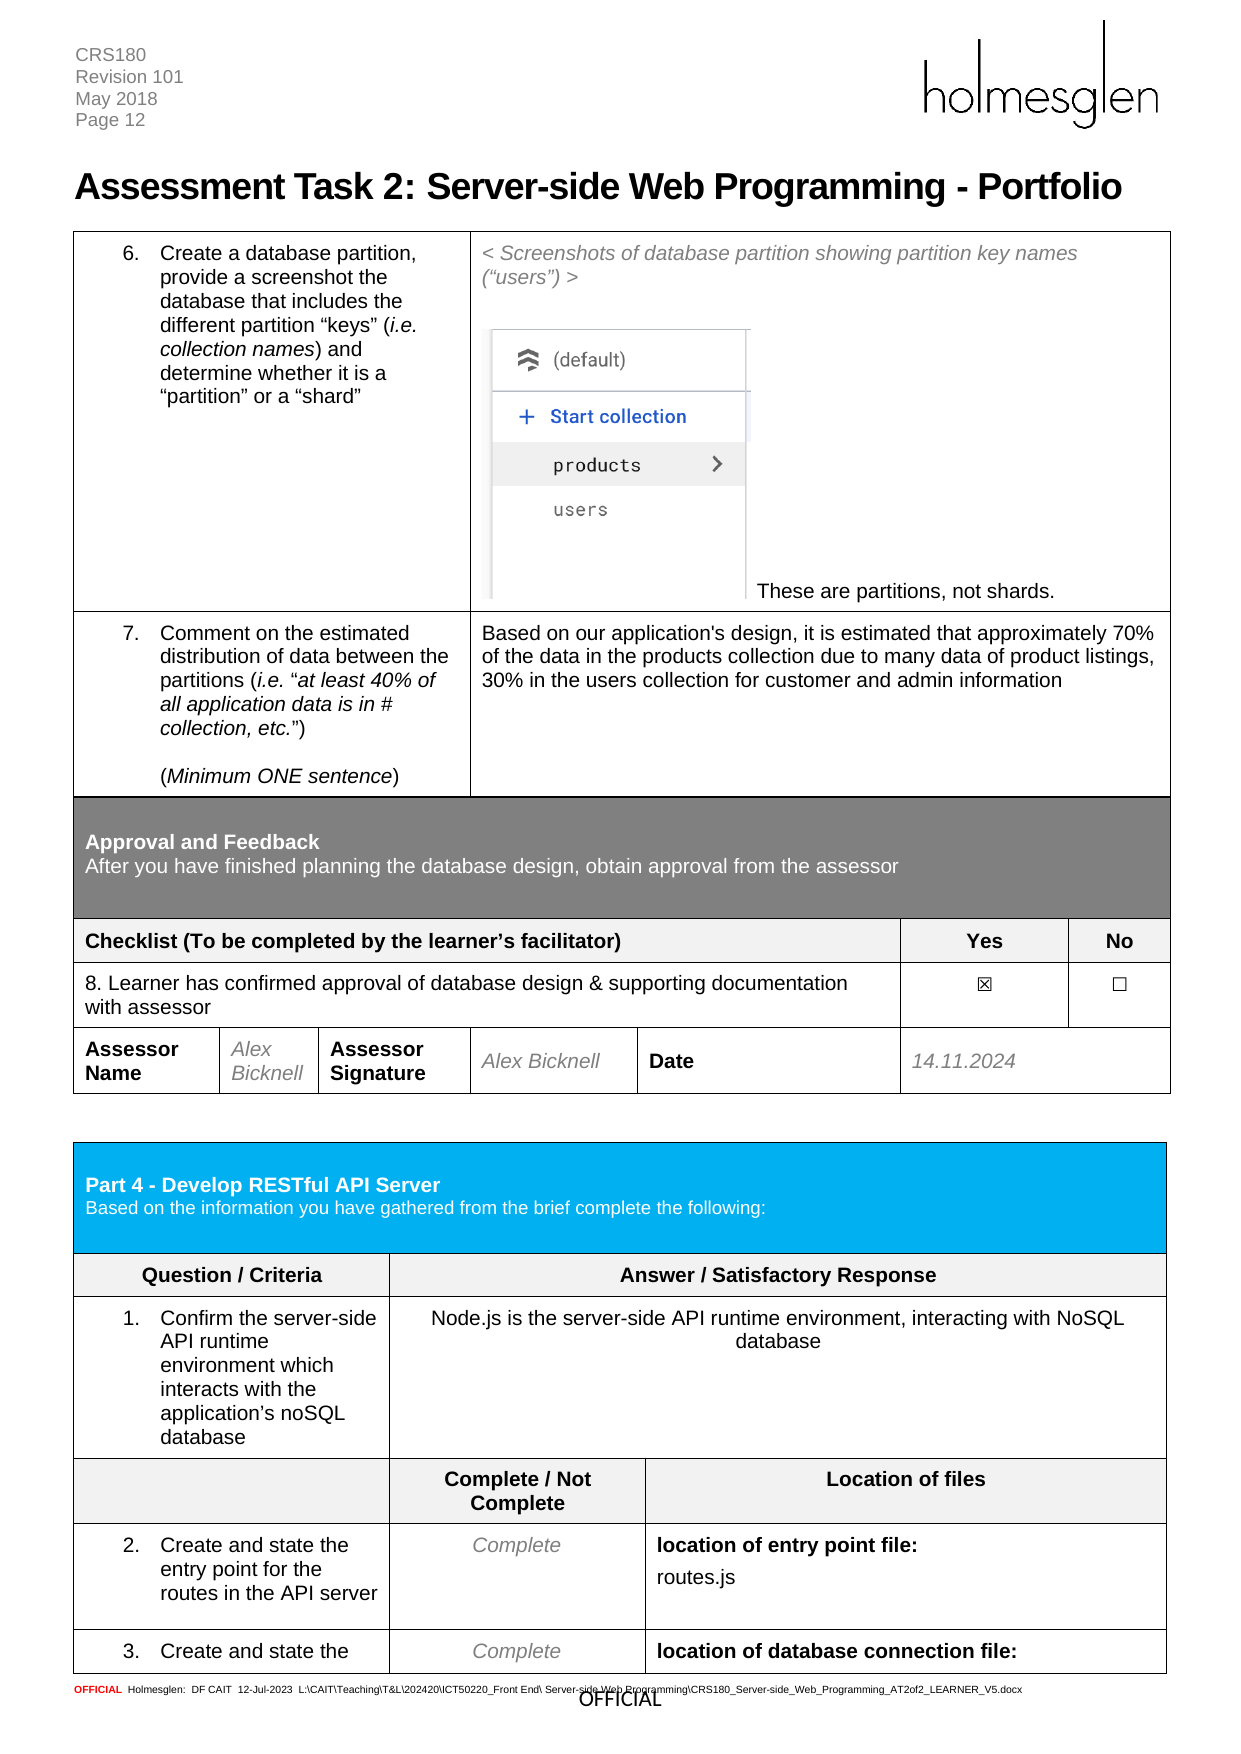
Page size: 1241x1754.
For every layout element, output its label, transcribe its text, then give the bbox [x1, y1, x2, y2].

picture [481, 329, 751, 599]
table_header Part 4 - Develop RESTful API Server Based on the information you have gathered from the brief complete the following: [74, 1143, 1166, 1253]
table_cell Node.js is the server-side API runtime environment, interacting with NoSQL database [390, 1297, 1166, 1457]
table_cell Checklist (To be completed by the learner’s facilitator) [74, 919, 900, 962]
table_cell [74, 1459, 389, 1523]
table_cell Alex Bicknell [220, 1028, 318, 1093]
table_cell Assessor Name [74, 1028, 219, 1093]
table_cell Location of files [646, 1459, 1166, 1523]
table_cell 8. Learner has confirmed approval of database design & supporting documentation with assessor [74, 963, 900, 1027]
table_cell Complete / Not Complete [390, 1459, 645, 1523]
table_cell Confirm the server-side API runtime environment which interacts with the application’s noSQL database [74, 1297, 389, 1457]
table_cell ☐ [1069, 963, 1170, 1027]
table_cell location of entry point file: routes.js [646, 1524, 1166, 1629]
table_cell Date [638, 1028, 900, 1093]
table_cell location of database connection file: db.js [646, 1630, 1166, 1673]
table_cell Complete [390, 1630, 645, 1673]
table_cell Yes [901, 919, 1068, 962]
table_cell Comment on the estimated distribution of data between the partitions (i.e. “at least 40% of all application data is in # collection, etc.”) (Minimum ONE sentence) [74, 612, 470, 796]
table_cell Based on our application's design, it is estimated that approximately 70% of the data in the products collection due to many data of product listings, 30% in the users collection for customer and admin information [471, 612, 1170, 796]
table_cell Create a database partition, provide a screenshot the database that includes the different partition “keys” (i.e. collection names) and determine whether it is a “partition” or a “shard” [74, 232, 470, 611]
picture [902, 20, 1158, 152]
table_cell < Screenshots of database partition showing partition key names (“users”) > These are partitions, not shards. [471, 232, 1170, 611]
table_cell Alex Bicknell [471, 1028, 637, 1093]
table_cell Create and state the file that handles the initial noSQL database connection [74, 1630, 389, 1673]
table_cell No [1069, 919, 1170, 962]
table_cell 14.11.2024 [901, 1028, 1170, 1093]
table_cell Create and state the entry point for the routes in the API server [74, 1524, 389, 1629]
table_cell Assessor Signature [319, 1028, 470, 1093]
table_cell Question / Criteria [74, 1254, 389, 1296]
table_cell Approval and Feedback After you have finished planning the database design, obtain approval from the assessor [74, 798, 1170, 918]
table_cell Answer / Satisfactory Response [390, 1254, 1166, 1296]
table_cell Complete [390, 1524, 645, 1629]
